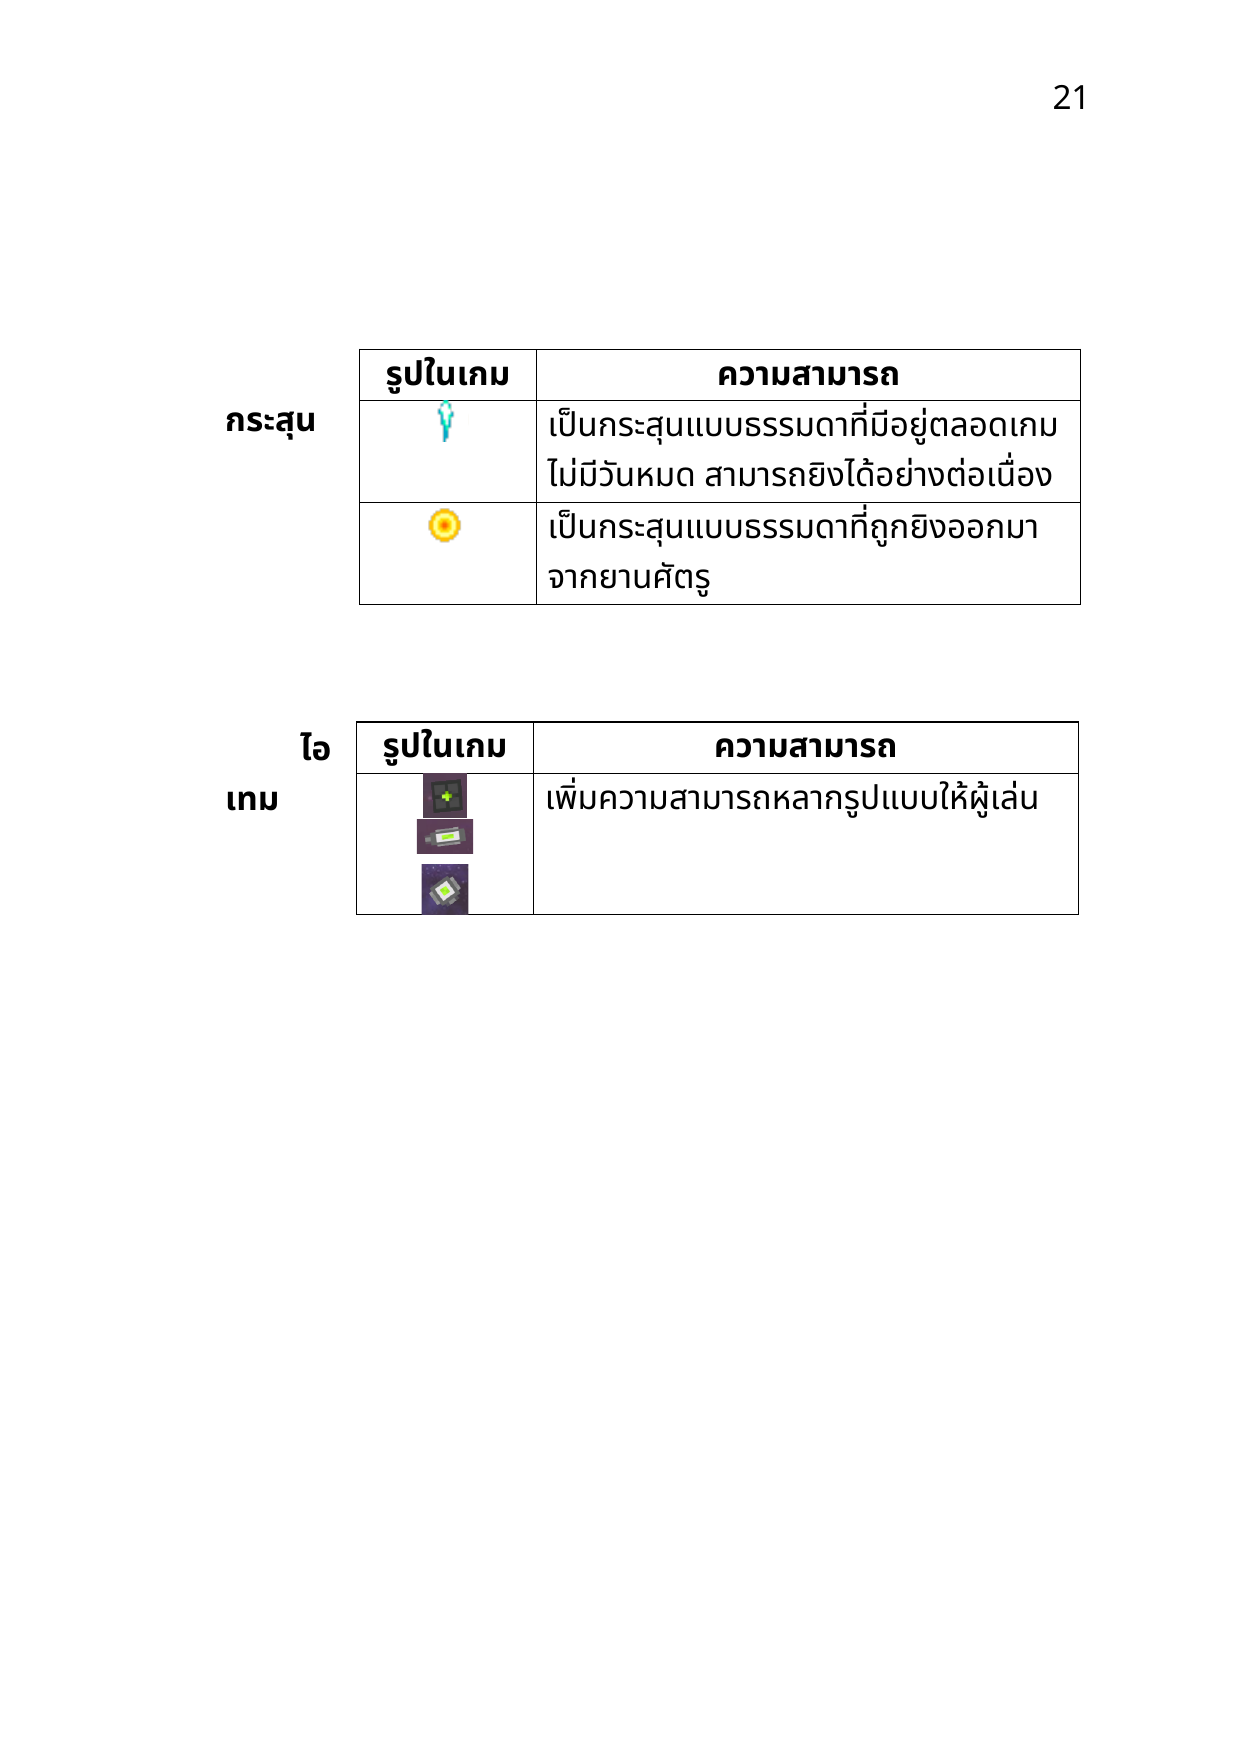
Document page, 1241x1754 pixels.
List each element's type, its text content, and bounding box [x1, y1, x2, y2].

table_cell [360, 401, 536, 502]
table_cell [360, 503, 536, 604]
text ไอเทม [225, 674, 1090, 825]
table_cell เพิ่มความสามารถหลากรูปแบบให้ผู้เล่น [534, 774, 1078, 914]
table_cell เป็นกระสุนแบบธรรมดาที่มีอยู่ตลอดเกม ไม่มีวันหมด สามารถยิงได้อย่างต่อเนื่อง [537, 401, 1080, 502]
picture [426, 400, 469, 442]
picture [421, 864, 469, 915]
table_header ความสามารถ [534, 723, 1078, 773]
table_header รูปในเกม [360, 350, 536, 400]
table_cell เป็นกระสุนแบบธรรมดาที่ถูกยิงออกมาจากยานศัตรู [537, 503, 1080, 604]
text กระสุน [225, 301, 1090, 447]
picture [427, 507, 468, 545]
table_cell [357, 774, 533, 914]
picture [416, 819, 474, 854]
table_header รูปในเกม [357, 723, 533, 773]
picture [423, 773, 467, 818]
table_header ความสามารถ [537, 350, 1080, 400]
